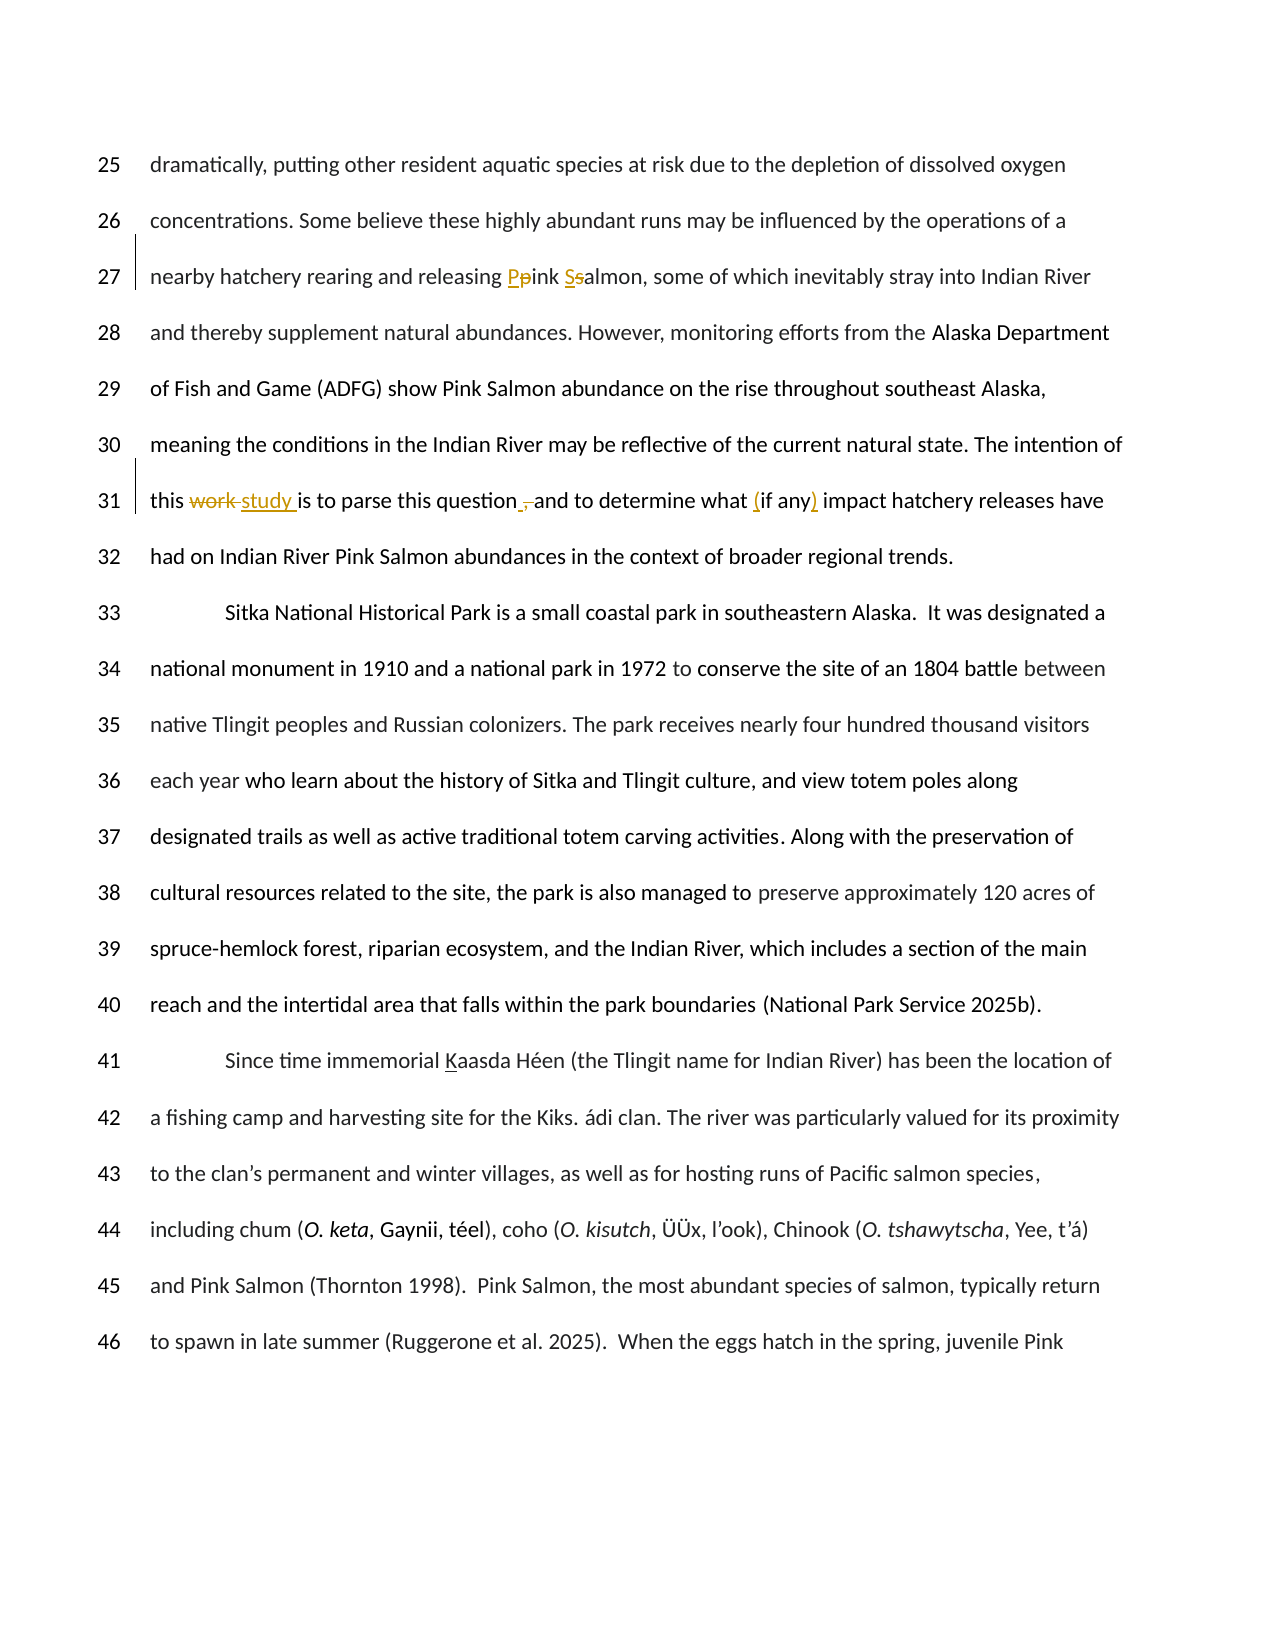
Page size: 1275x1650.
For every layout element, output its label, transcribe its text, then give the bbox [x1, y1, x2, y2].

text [150, 150, 1125, 570]
text Sitka National Historical Park is a small coastal park in southeastern Alaska. It was designated a national monument in 1910 and a national park in 1972 to conserve the site of an 1804 battle between native Tlingit peoples and Russian colonizers. The park receives nearly four hundred thousand visitors each year who learn about the history of Sitka and Tlingit culture, and view totem poles along designated trails as well as active traditional totem carving activities. Along with the preservation of cultural resources related to the site, the park is also managed to preserve approximately 120 acres of spruce-hemlock forest, riparian ecosystem, and the Indian River, which includes a section of the main reach and the intertidal area that falls within the park boundaries (National Park Service 2025b). [150, 598, 1125, 1019]
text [150, 1215, 1125, 1355]
text Since time immemorial Kaasda Héen (the Tlingit name for Indian River) has been the location of a fishing camp and harvesting site for the Kiks. ádi clan. The river was particularly valued for its proximity to the clan’s permanent and winter villages, as well as for hosting runs of Pacific salmon species, [150, 1047, 1125, 1187]
